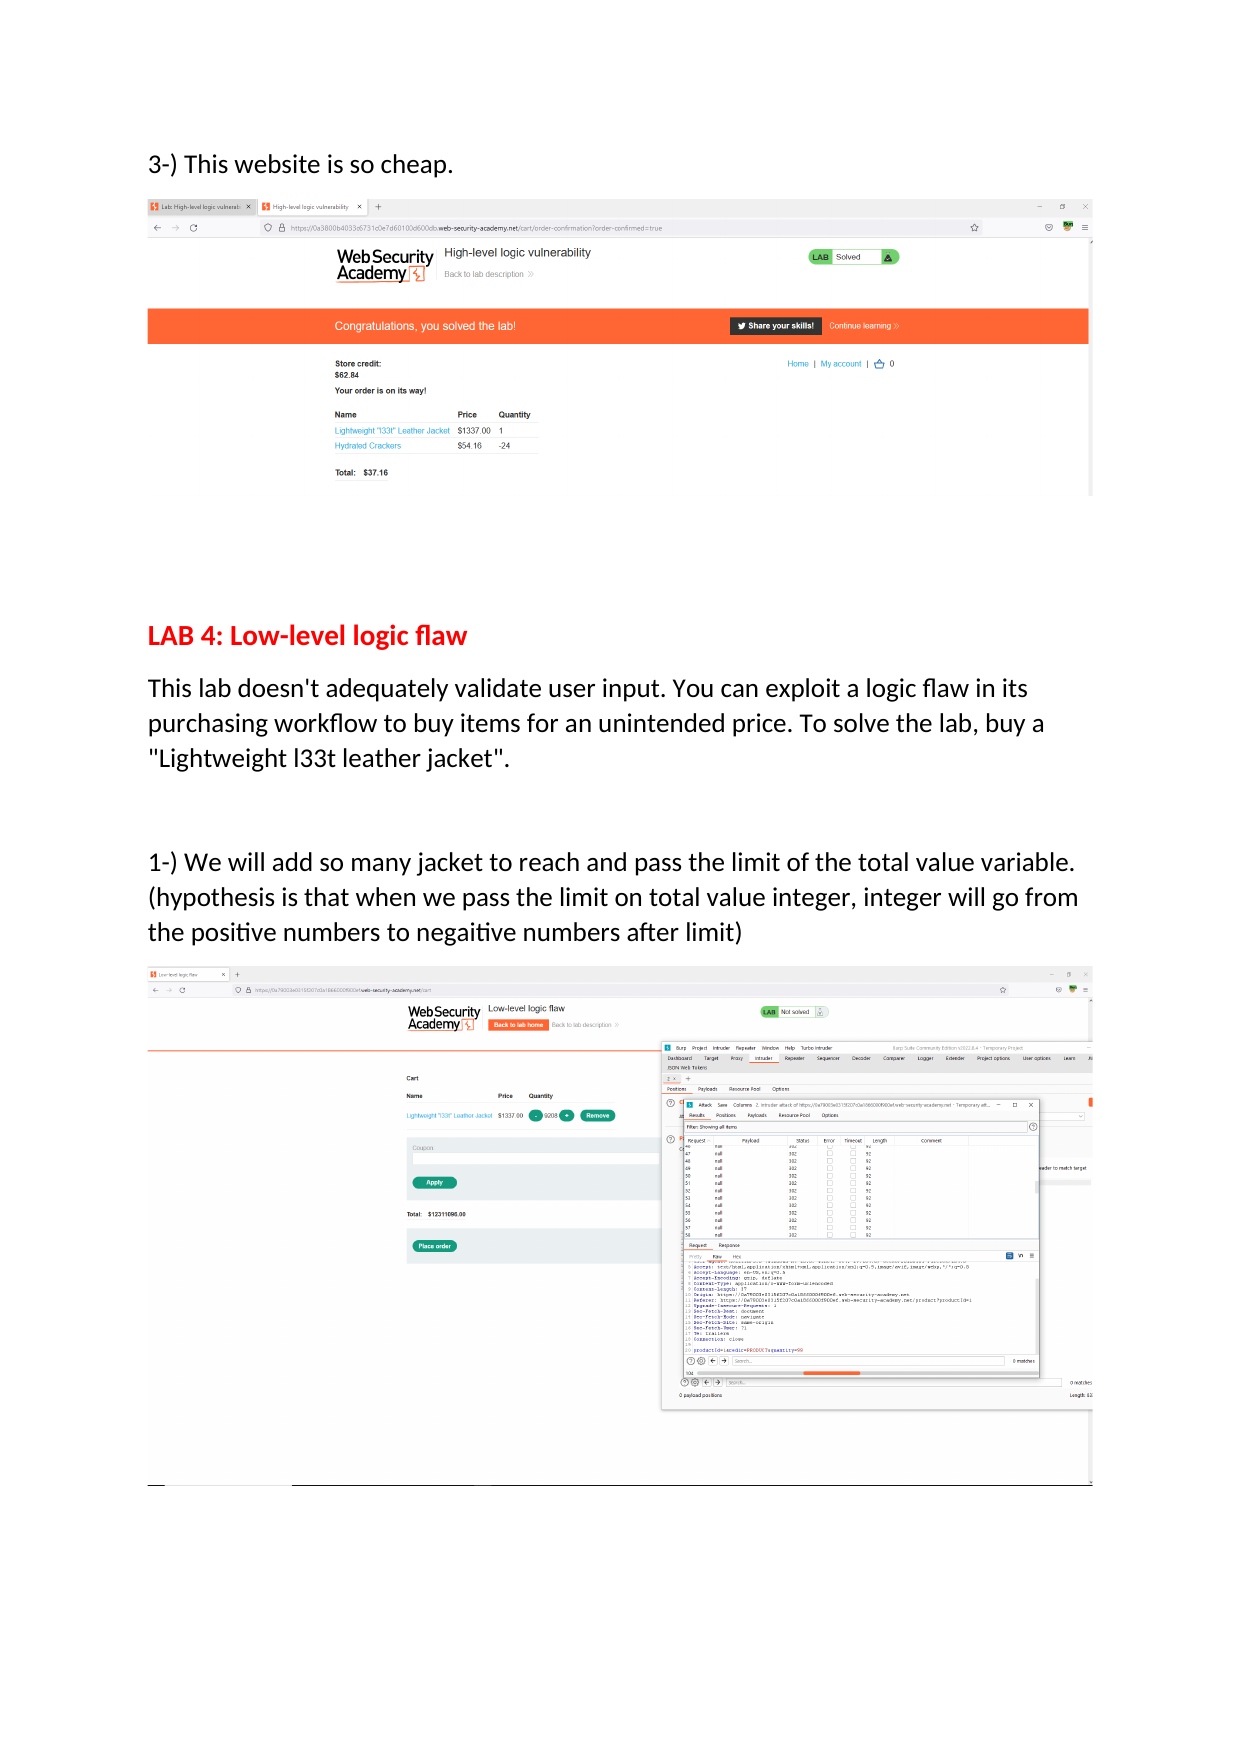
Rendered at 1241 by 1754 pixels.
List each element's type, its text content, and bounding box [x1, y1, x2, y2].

text LAB 4: Low-level logic flaw [148, 617, 1093, 653]
text This lab doesn't adequately validate user input. You can exploit a logic flaw in its purchasing workflow to buy items for an unintended price. To solve the lab, buy a "Lightweight l33t leather jacket". [148, 672, 1093, 775]
picture [147, 199, 1093, 496]
text 3-) This website is so cheap. [148, 148, 1093, 181]
text 1-) We will add so many jacket to reach and pass the limit of the total value variable.(hypothesis is that when we pass the limit on total value integer, integer will go from the positive numbers to negaitive numbers after limit) [148, 845, 1093, 948]
picture [147, 966, 1093, 1486]
